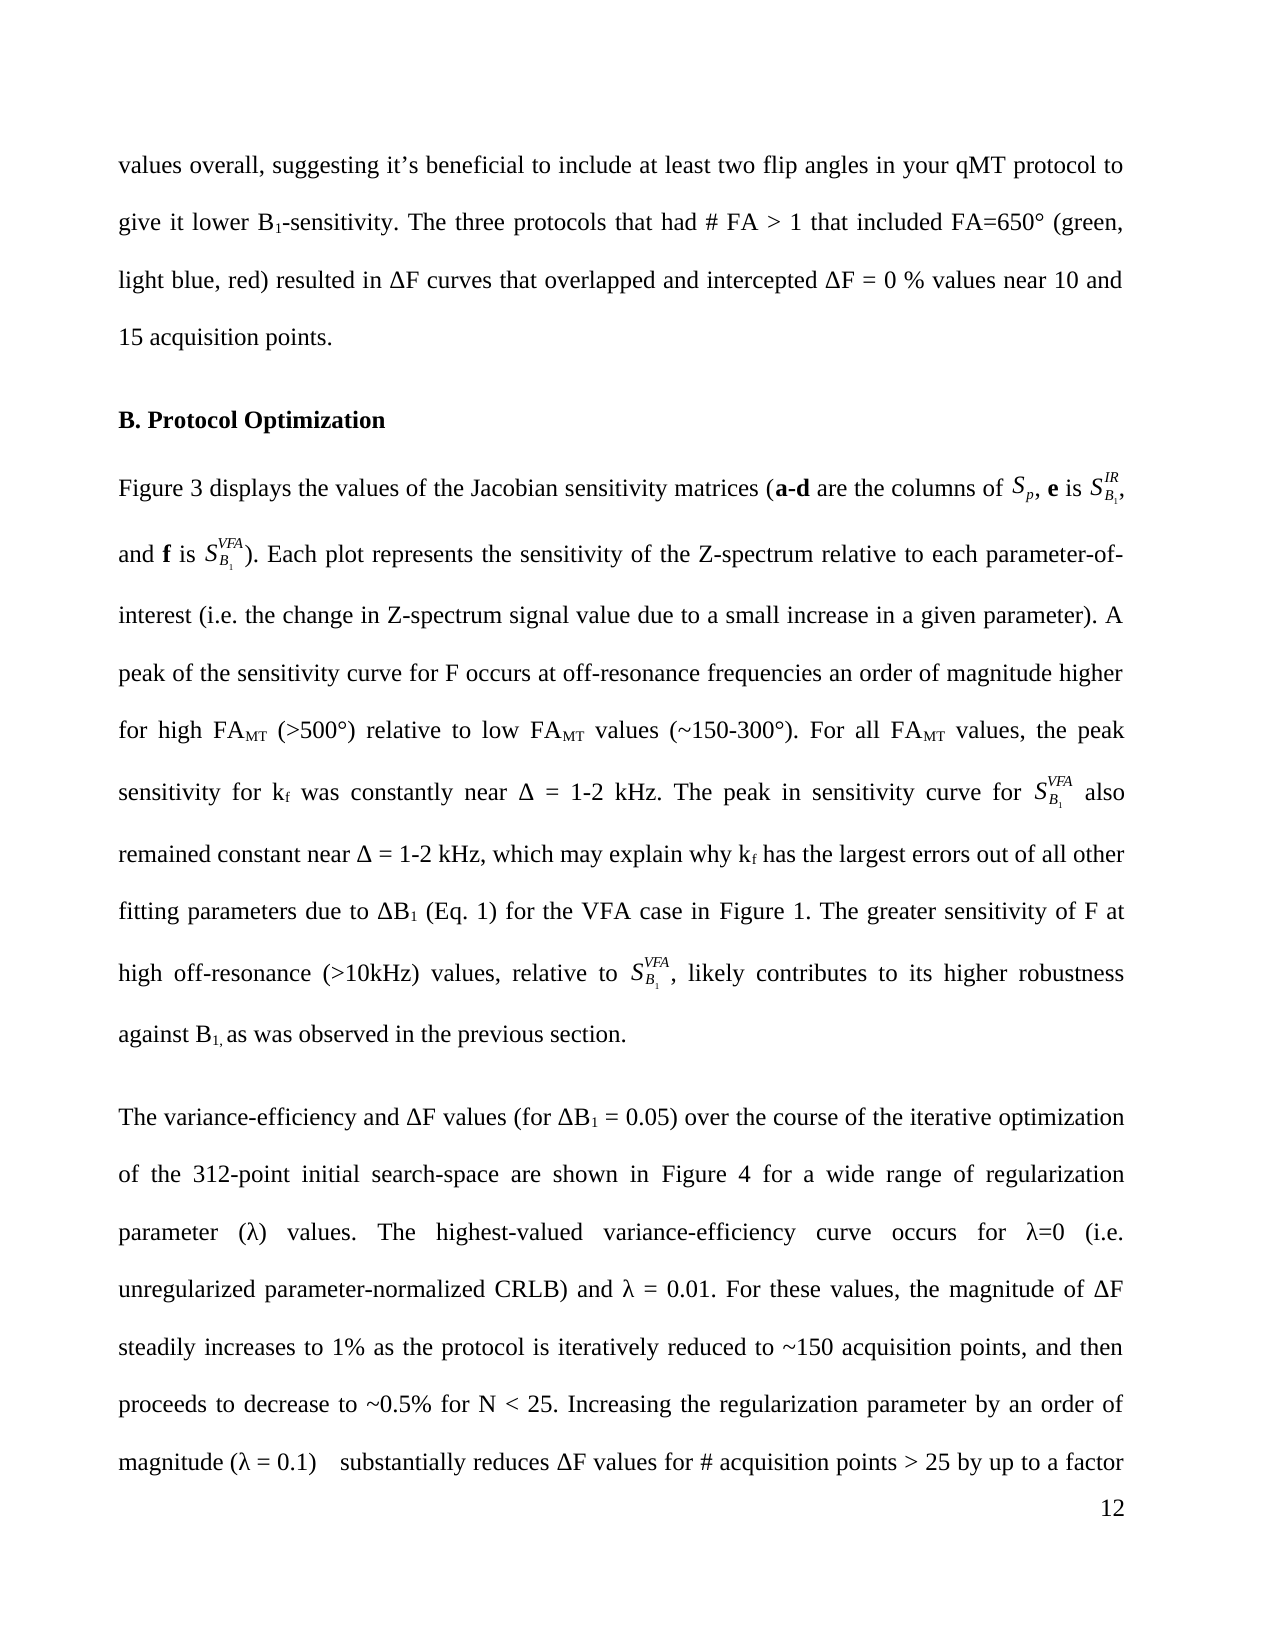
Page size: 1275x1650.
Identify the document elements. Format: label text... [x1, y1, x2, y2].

text Figure 3 displays the values of the Jacobian sensitivity matrices (a-d are the columns of , e is , and f is ). Each plot represents the sensitivity of the Z-spectrum relative to each parameter-of-interest (i.e. the change in Z-spectrum signal value due to a small increase in a given parameter). A peak of the sensitivity curve for F occurs at off-resonance frequencies an order of magnitude higher for high FAMT (>500°) relative to low FAMT values (~150-300°). For all FAMT values, the peak sensitivity for kf was constantly near Δ = 1-2 kHz. The peak in sensitivity curve for also remained constant near Δ = 1-2 kHz, which may explain why kf has the largest errors out of all other fitting parameters due to ΔB1 (Eq. 1) for the VFA case in Figure 1. The greater sensitivity of F at high off-resonance (>10kHz) values, relative to , likely contributes to its higher robustness against B1, as was observed in the previous section. [118, 469, 1125, 1048]
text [118, 1102, 1125, 1476]
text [118, 150, 1125, 351]
subtitle Protocol Optimization [118, 405, 1125, 434]
